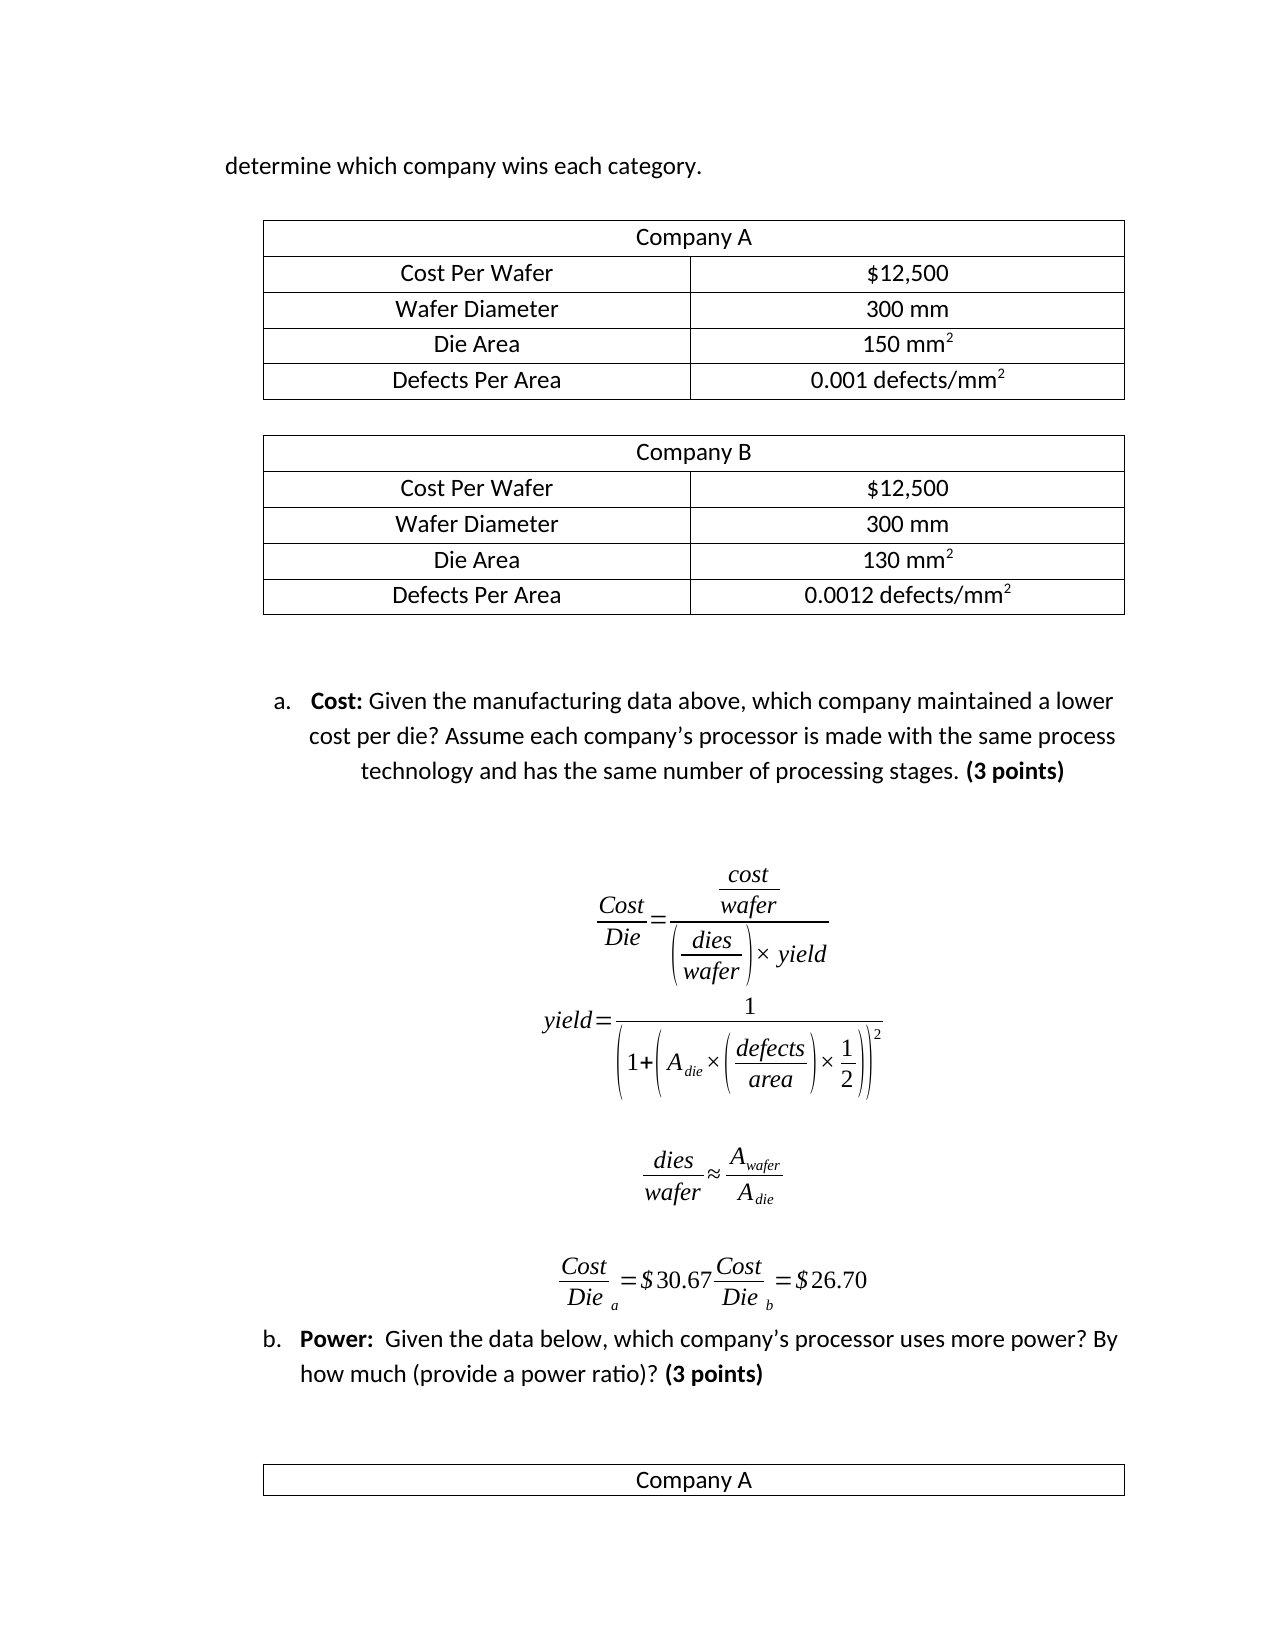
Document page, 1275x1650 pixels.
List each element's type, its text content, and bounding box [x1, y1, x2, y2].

table_cell Defects Per Area [264, 580, 690, 614]
table_cell Wafer Diameter [264, 508, 690, 543]
table_cell $12,500 [691, 472, 1124, 507]
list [187, 150, 1125, 216]
table_cell Wafer Diameter [264, 293, 690, 327]
table_cell Defects Per Area [264, 364, 690, 399]
table_cell 300 mm [691, 508, 1124, 543]
table_cell Cost Per Wafer [264, 472, 690, 507]
list Cost: Given the manufacturing data above, which company maintained a lower cost per die? Assume each company’s processor is made with the same process technology and has the same number of processing stages. (3 points) [262, 685, 1125, 988]
list Power: Given the data below, which company’s processor uses more power? By how much (provide a power ratio)? (3 points) [262, 1323, 1125, 1459]
table_cell Die Area [264, 329, 690, 363]
table_cell 150 mm2 [691, 329, 1124, 363]
table_header Company A [264, 1465, 1124, 1495]
table_cell 130 mm2 [691, 544, 1124, 578]
table_cell $12,500 [691, 257, 1124, 292]
table_cell 0.001 defects/mm2 [691, 364, 1124, 399]
table_cell 300 mm [691, 293, 1124, 327]
table_cell Die Area [264, 544, 690, 578]
table_cell Cost Per Wafer [264, 257, 690, 292]
table_header Company A [264, 221, 1124, 256]
table_header Company B [264, 436, 1124, 471]
table_cell 0.0012 defects/mm2 [691, 580, 1124, 614]
